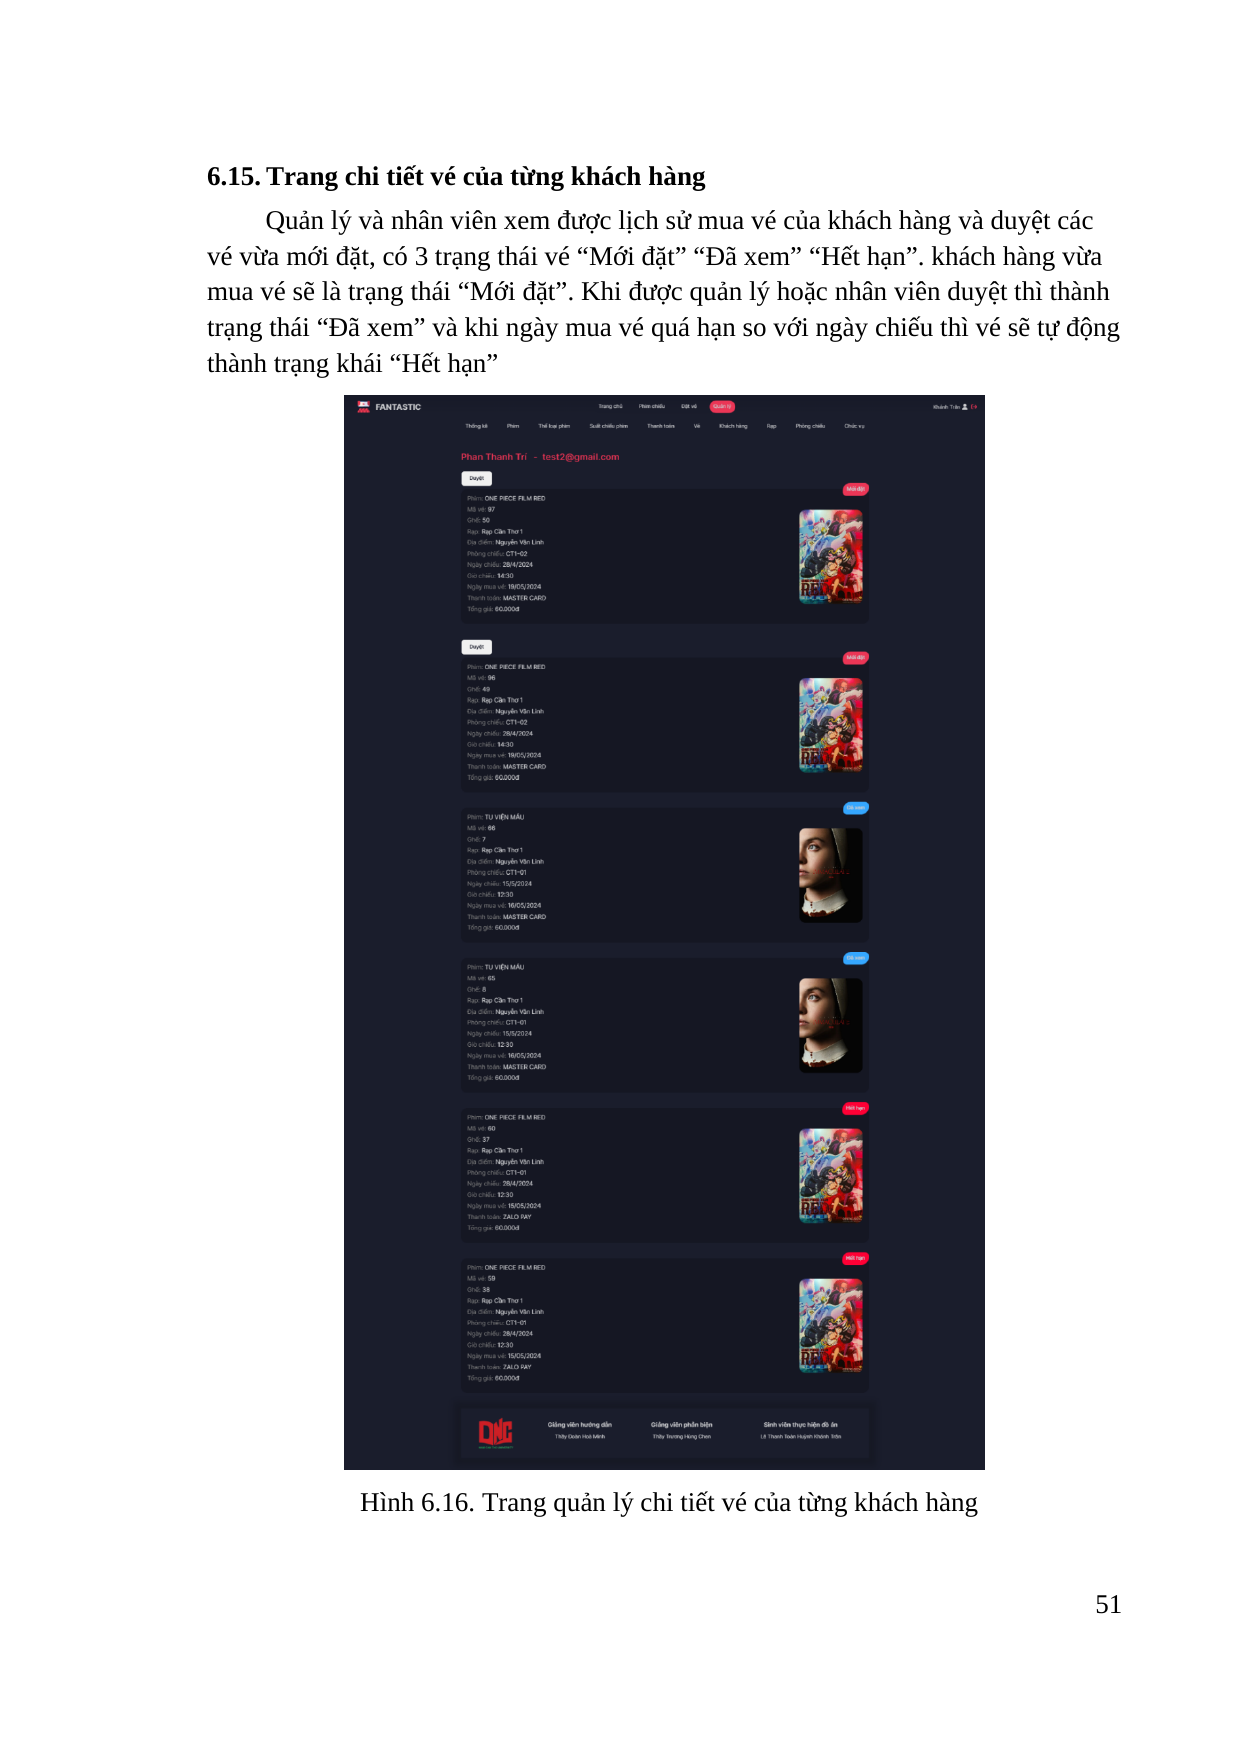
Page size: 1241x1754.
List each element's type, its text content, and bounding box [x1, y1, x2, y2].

text Quản lý và nhân viên xem được lịch sử mua vé của khách hàng và duyệt các vé vừa mới đặt, có 3 trạng thái vé “Mới đặt” “Đã xem” “Hết hạn”. khách hàng vừa mua vé sẽ là trạng thái “Mới đặt”. Khi được quản lý hoặc nhân viên duyệt thì thành trạng thái “Đã xem” và khi ngày mua vé quá hạn so với ngày chiếu thì vé sẽ tự động thành trạng khái “Hết hạn” [207, 204, 1122, 378]
subtitle Trang chi tiết vé của từng khách hàng [207, 160, 1107, 191]
picture [344, 395, 985, 1470]
text Hình 6.16. Trang quản lý chi tiết vé của từng khách hàng [207, 1486, 1122, 1517]
